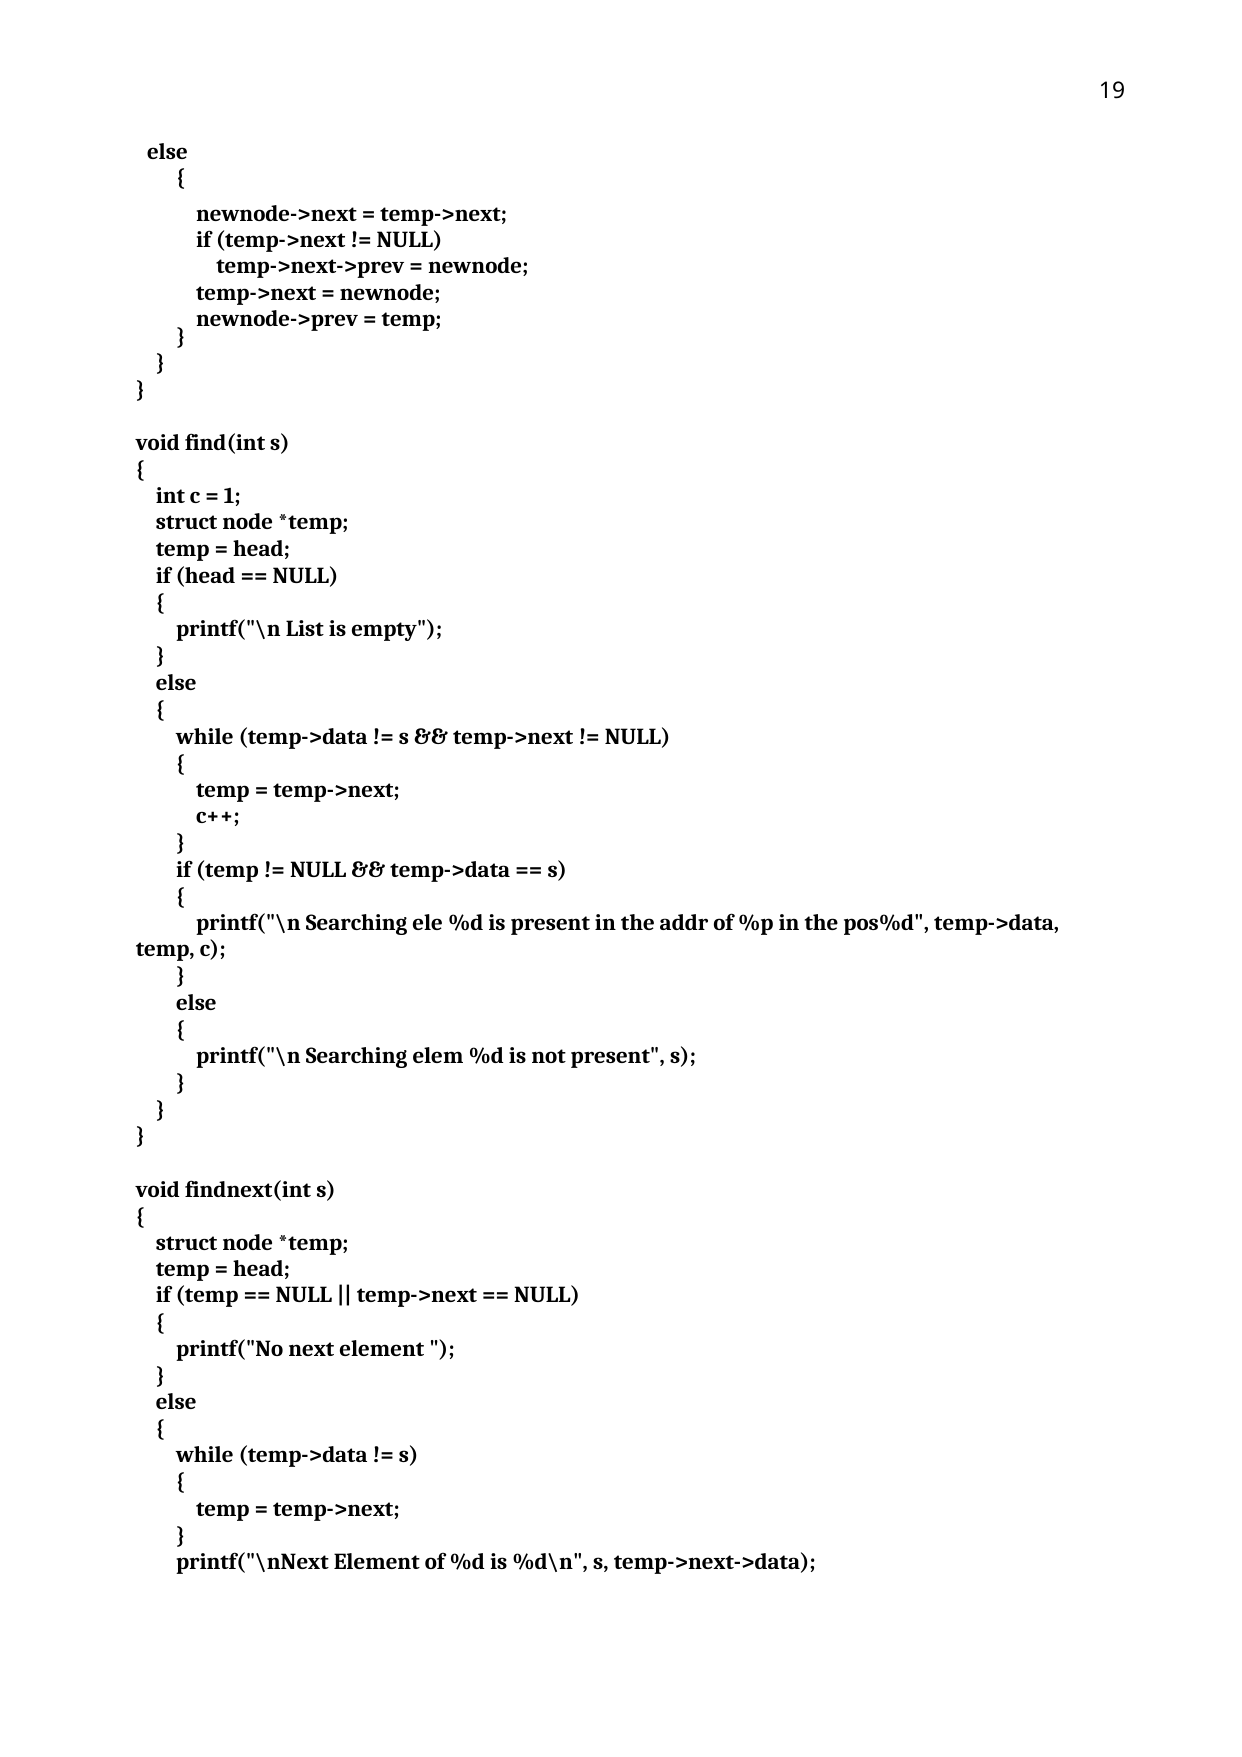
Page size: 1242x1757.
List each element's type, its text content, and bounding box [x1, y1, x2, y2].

text { [156, 588, 1162, 615]
text } [176, 1069, 1162, 1096]
text { [176, 883, 1162, 909]
text while (temp->data != s && temp->next != NULL) [176, 723, 1162, 749]
text temp = temp->next; [196, 1495, 1162, 1522]
text } [176, 1522, 1162, 1548]
text int c = 1; [156, 482, 1162, 509]
text } [176, 962, 1162, 989]
text temp = temp->next; c++; [196, 776, 405, 829]
text { [176, 1468, 1162, 1495]
text { [156, 1309, 1162, 1336]
text if (temp == NULL || temp->next == NULL) [156, 1282, 1162, 1309]
text } [156, 642, 1162, 669]
text { [156, 1415, 1162, 1442]
text { [156, 696, 1162, 723]
text else [176, 989, 1162, 1016]
text } [136, 377, 1162, 403]
text if (head == NULL) [156, 562, 1162, 588]
text else [156, 669, 1162, 696]
text printf("\n Searching ele %d is present in the addr of %p in the pos%d", temp->data, temp, c); [136, 910, 1104, 962]
text printf("\n List is empty"); [176, 615, 1162, 642]
text { [176, 1016, 1162, 1043]
text if (temp != NULL && temp->data == s) [176, 856, 1162, 883]
text printf("\n Searching elem %d is not present", s); [196, 1043, 1162, 1069]
text struct node *temp; temp = head; [156, 1229, 354, 1282]
text printf("\nNext Element of %d is %d\n", s, temp->next->data); [176, 1548, 1162, 1575]
text struct node *temp; temp = head; [156, 509, 354, 562]
text else [112, 138, 187, 165]
text { [112, 165, 185, 191]
text temp->next->prev = newnode; temp->next = newnode; newnode->prev = temp; [196, 253, 537, 332]
text } [136, 1123, 1162, 1149]
text } [156, 350, 1162, 376]
text } [156, 1362, 1162, 1389]
text } [112, 323, 185, 350]
text void find(int s) [136, 429, 1162, 456]
text newnode->next = temp->next; if (temp->next != NULL) [196, 201, 515, 253]
text } [156, 1096, 1162, 1123]
text printf("No next element "); [176, 1336, 1162, 1362]
text { [136, 456, 1162, 482]
text { [176, 749, 1162, 776]
text void findnext(int s) [136, 1176, 1162, 1203]
text else [156, 1389, 1162, 1415]
text } [176, 829, 1162, 856]
text { [136, 1203, 1162, 1229]
text while (temp->data != s) [176, 1442, 1162, 1468]
